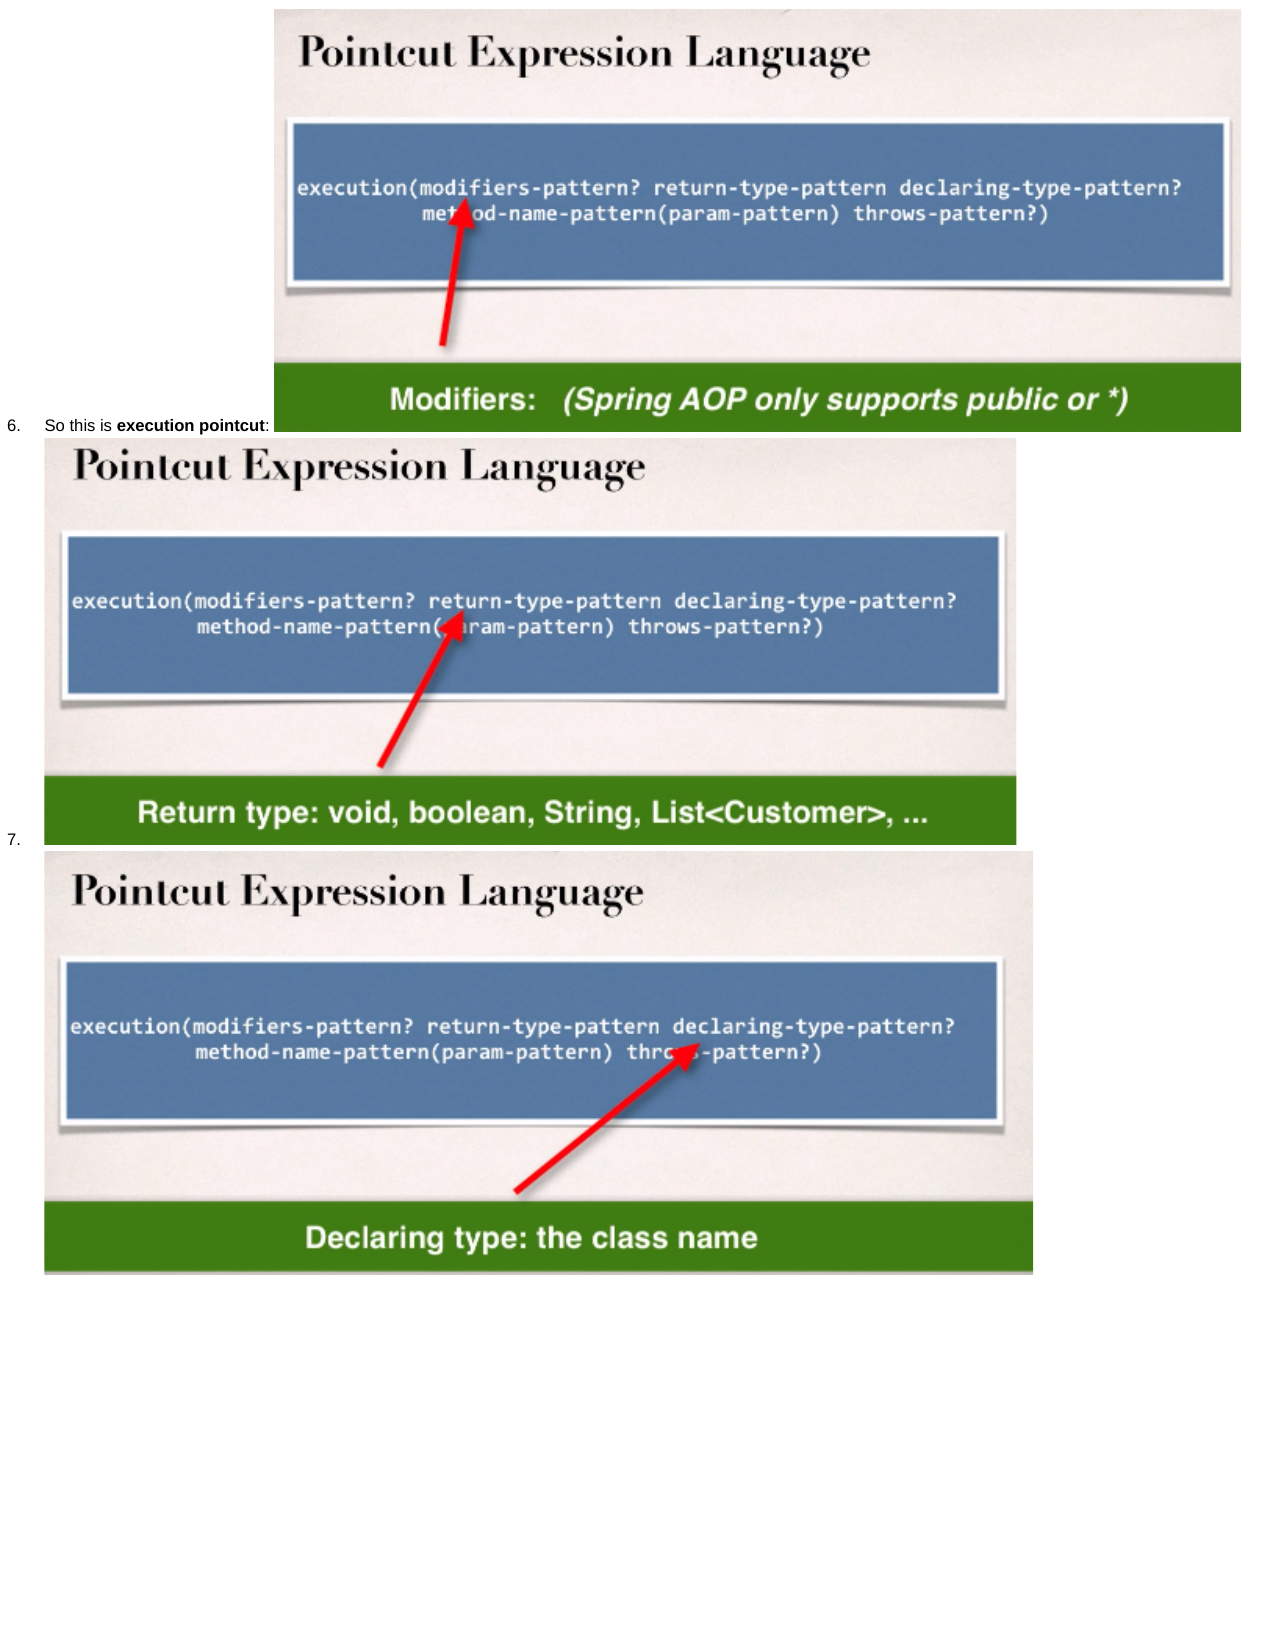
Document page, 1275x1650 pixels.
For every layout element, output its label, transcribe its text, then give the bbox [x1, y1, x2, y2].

picture [274, 9, 1242, 432]
picture [44, 851, 1034, 1275]
picture [44, 438, 1017, 845]
